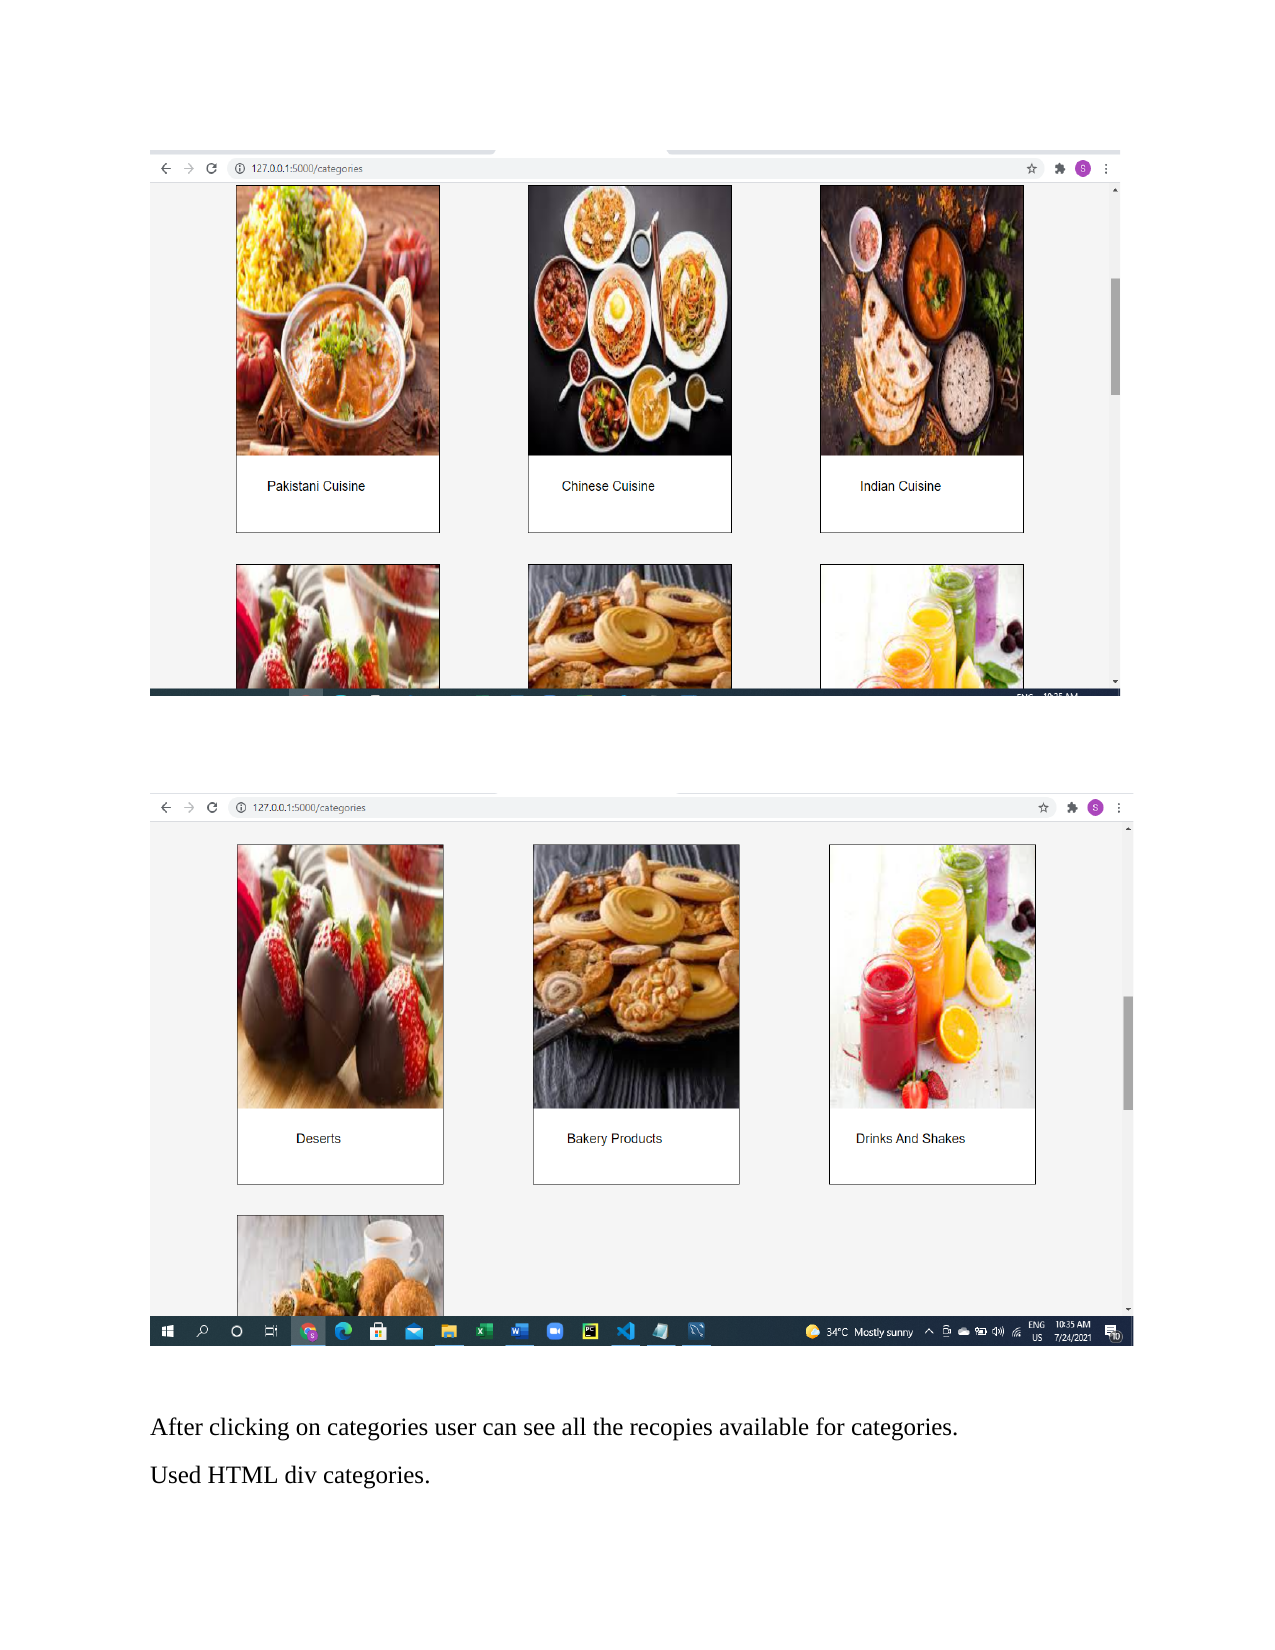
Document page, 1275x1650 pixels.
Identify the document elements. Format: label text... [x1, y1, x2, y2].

text Used HTML div categories. [150, 1460, 1125, 1489]
picture [150, 793, 1134, 1346]
picture [150, 150, 1121, 696]
text After clicking on categories user can see all the recopies available for categories. [150, 1412, 1125, 1441]
